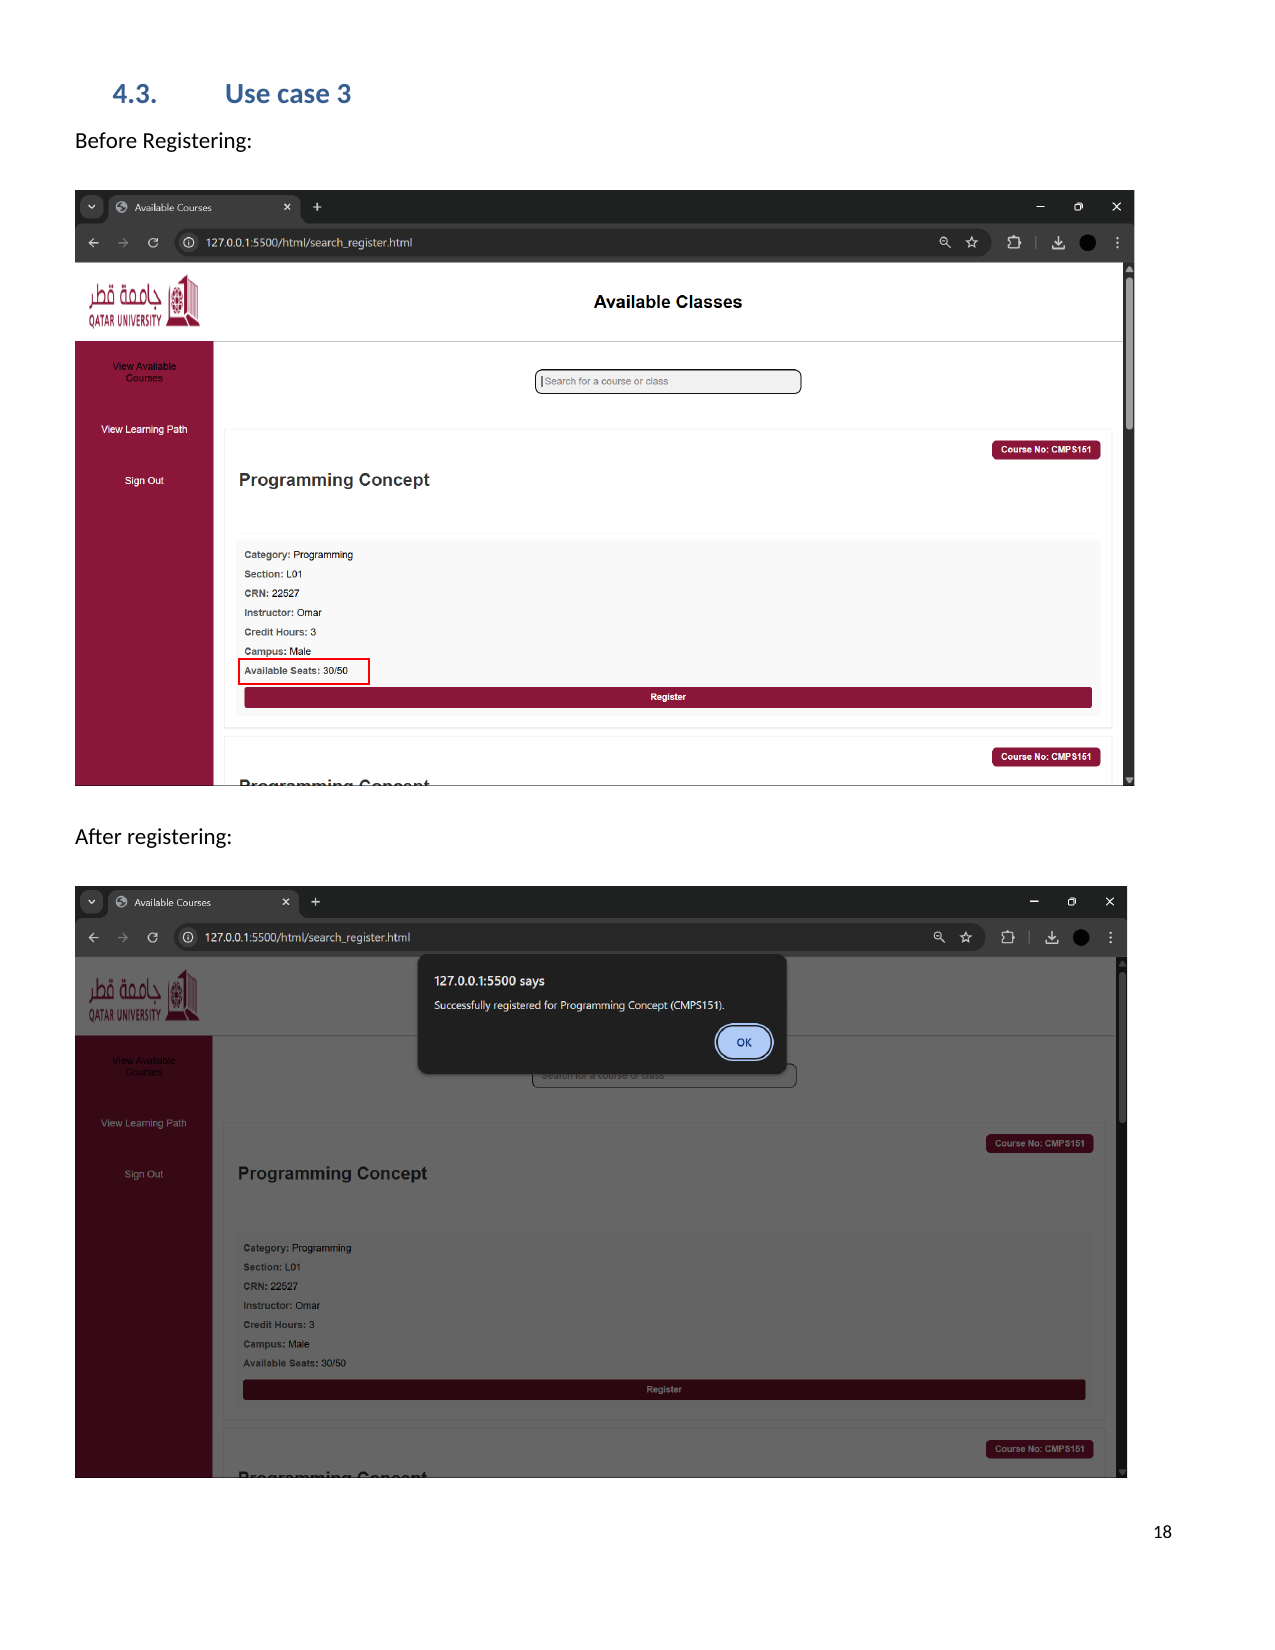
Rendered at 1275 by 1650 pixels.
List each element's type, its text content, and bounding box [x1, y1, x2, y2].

text After registering: [75, 822, 1173, 850]
text Before Registering: [75, 126, 1173, 154]
picture [75, 886, 1128, 1478]
subtitle Use case 3 [112, 75, 1200, 111]
picture [75, 190, 1135, 786]
